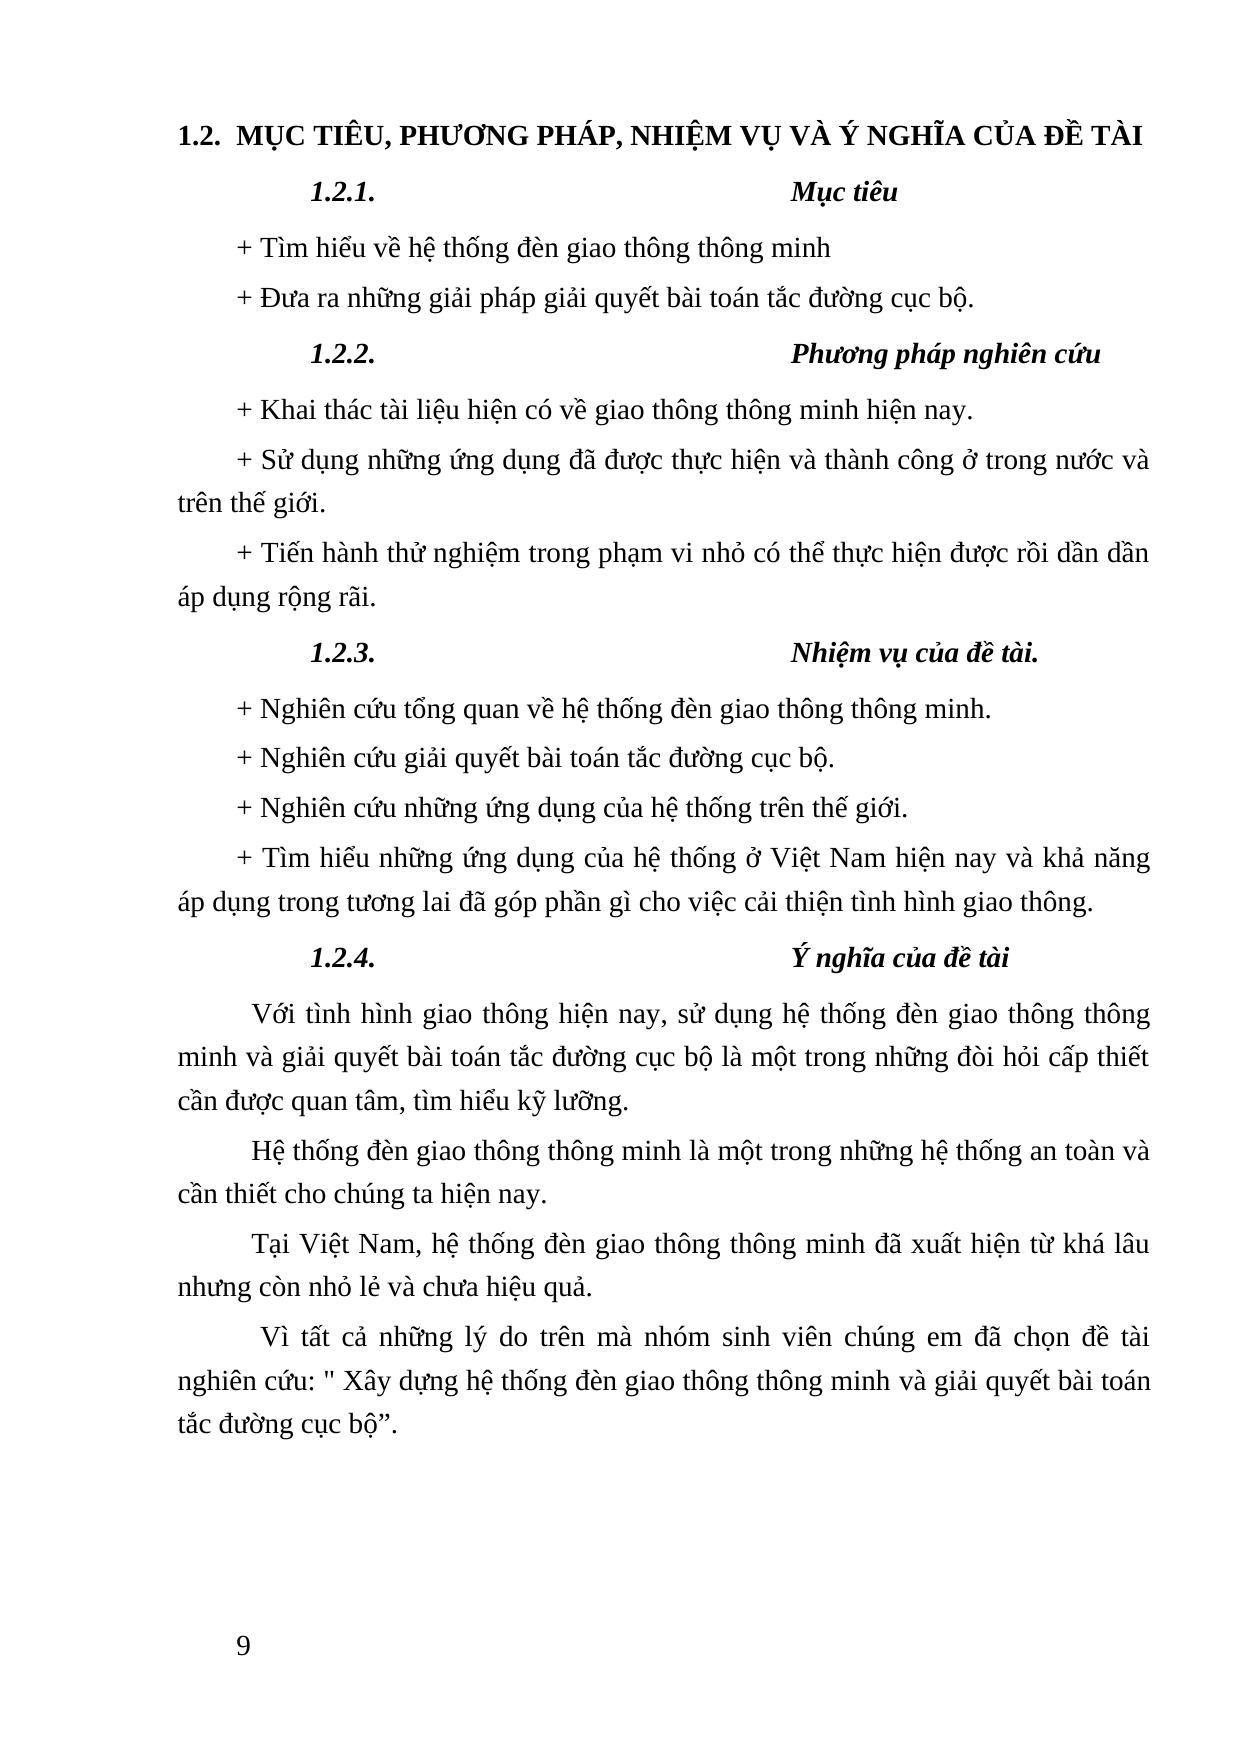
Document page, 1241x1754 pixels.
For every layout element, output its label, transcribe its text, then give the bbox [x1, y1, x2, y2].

text + Đưa ra những giải pháp giải quyết bài toán tắc đường cục bộ. [177, 280, 1152, 313]
subtitle MỤC TIÊU, PHƯƠNG PHÁP, NHIỆM VỤ VÀ Ý NGHĨA CỦA ĐỀ TÀI [177, 118, 1152, 152]
subtitle Phương pháp nghiên cứu [251, 336, 1152, 369]
text + Tìm hiểu những ứng dụng của hệ thống ở Việt Nam hiện nay và khả năng áp dụng trong tương lai đã góp phần gì cho việc cải thiện tình hình giao thông. [177, 840, 1152, 917]
text + Nghiên cứu giải quyết bài toán tắc đường cục bộ. [177, 741, 1152, 774]
text + Nghiên cứu những ứng dụng của hệ thống trên thế giới. [177, 790, 1152, 824]
text Vì tất cả những lý do trên mà nhóm sinh viên chúng em đã chọn đề tài nghiên cứu: " Xây dựng hệ thống đèn giao thông thông minh và giải quyết bài toán tắc đường cục bộ”. [177, 1319, 1152, 1440]
text Với tình hình giao thông hiện nay, sử dụng hệ thống đèn giao thông thông minh và giải quyết bài toán tắc đường cục bộ là một trong những đòi hỏi cấp thiết cần được quan tâm, tìm hiểu kỹ lưỡng. [177, 996, 1152, 1116]
subtitle Mục tiêu [251, 174, 1152, 208]
text + Sử dụng những ứng dụng đã được thực hiện và thành công ở trong nước và trên thế giới. [177, 442, 1152, 519]
text + Tiến hành thử nghiệm trong phạm vi nhỏ có thể thực hiện được rồi dần dần áp dụng rộng rãi. [177, 535, 1152, 612]
subtitle Ý nghĩa của đề tài [251, 940, 1152, 973]
text + Khai thác tài liệu hiện có về giao thông thông minh hiện nay. [177, 392, 1152, 426]
text Hệ thống đèn giao thông thông minh là một trong những hệ thống an toàn và cần thiết cho chúng ta hiện nay. [177, 1133, 1152, 1210]
subtitle Nhiệm vụ của đề tài. [251, 635, 1152, 668]
text Tại Việt Nam, hệ thống đèn giao thông thông minh đã xuất hiện từ khá lâu nhưng còn nhỏ lẻ và chưa hiệu quả. [177, 1226, 1152, 1303]
text + Nghiên cứu tổng quan về hệ thống đèn giao thông thông minh. [177, 691, 1152, 724]
text + Tìm hiểu về hệ thống đèn giao thông thông minh [177, 230, 1152, 264]
